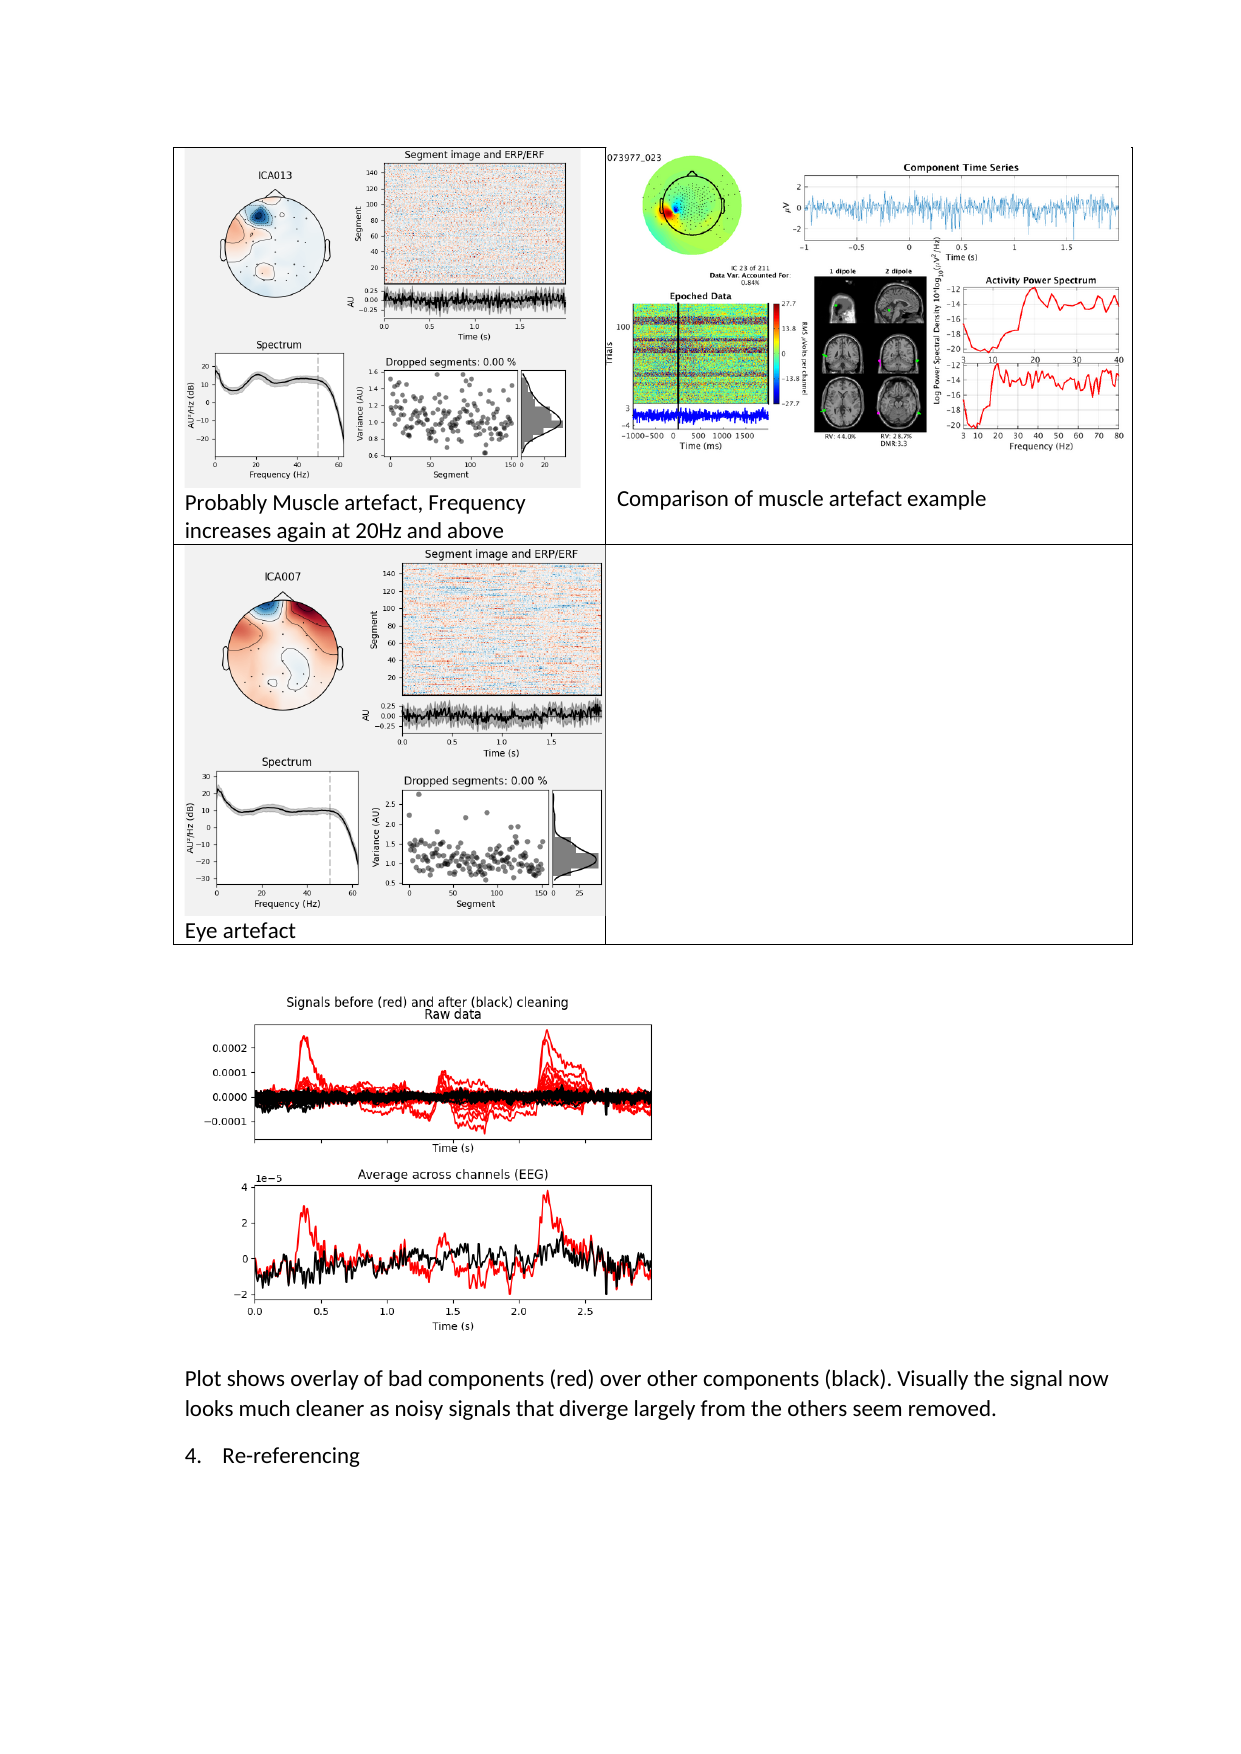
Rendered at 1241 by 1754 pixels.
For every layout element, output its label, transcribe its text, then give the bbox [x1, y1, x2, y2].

text Plot shows overlay of bad components (red) over other components (black). Visually the signal now looks much cleaner as noisy signals that diverge largely from the others seem removed. [184, 1364, 1122, 1422]
table_cell Comparison of muscle artefact example [606, 148, 1132, 544]
list Re-referencing [184, 1441, 1122, 1469]
picture [184, 545, 606, 916]
table_cell [606, 545, 1132, 944]
table_cell Eye artefact [174, 545, 605, 944]
picture [184, 991, 672, 1345]
picture [184, 148, 581, 488]
table_cell Probably Muscle artefact, Frequency increases again at 20Hz and above [174, 148, 605, 544]
picture [605, 147, 1130, 461]
